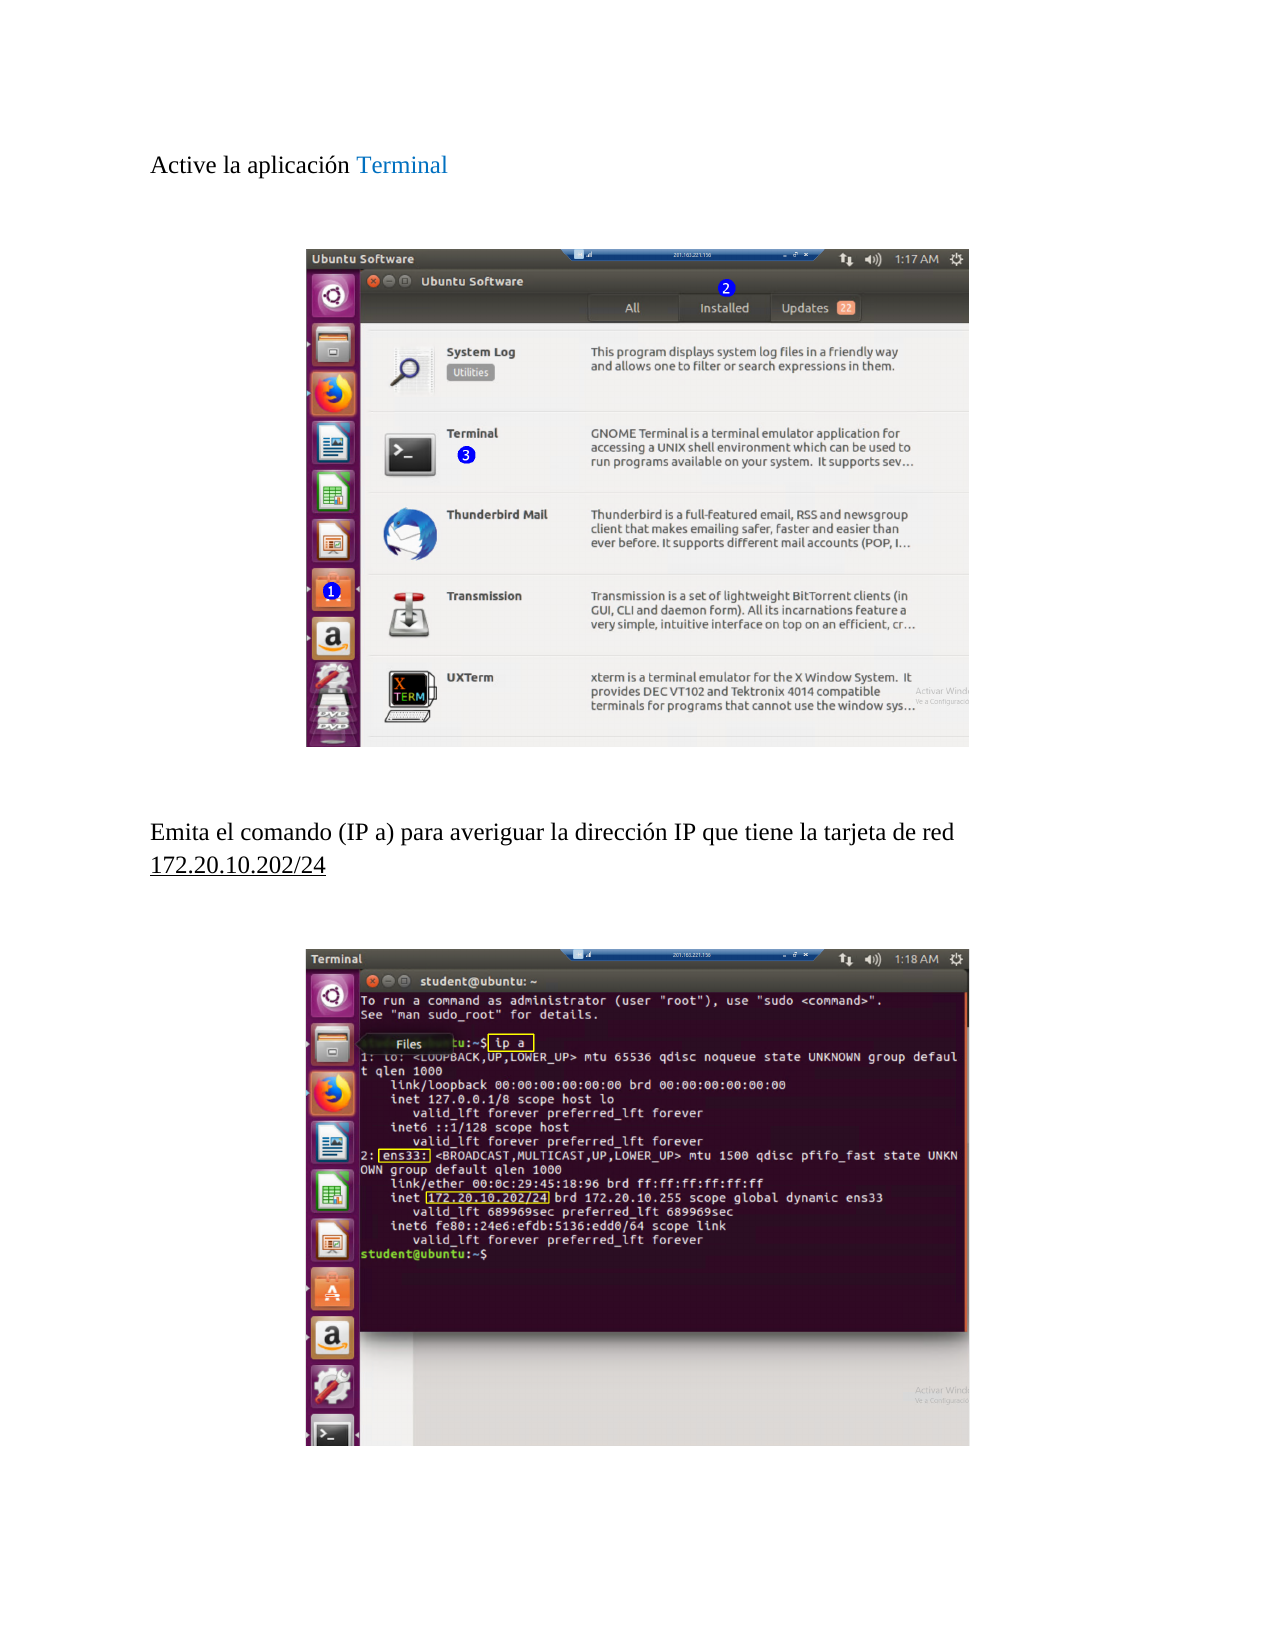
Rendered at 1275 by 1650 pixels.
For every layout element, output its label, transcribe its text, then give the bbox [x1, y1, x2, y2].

picture [306, 249, 969, 747]
text Active la aplicación Terminal [150, 150, 1125, 179]
picture [305, 949, 970, 1446]
text Emita el comando (IP a) para averiguar la dirección IP que tiene la tarjeta de red 172.20.10.202/24 [150, 817, 1125, 878]
